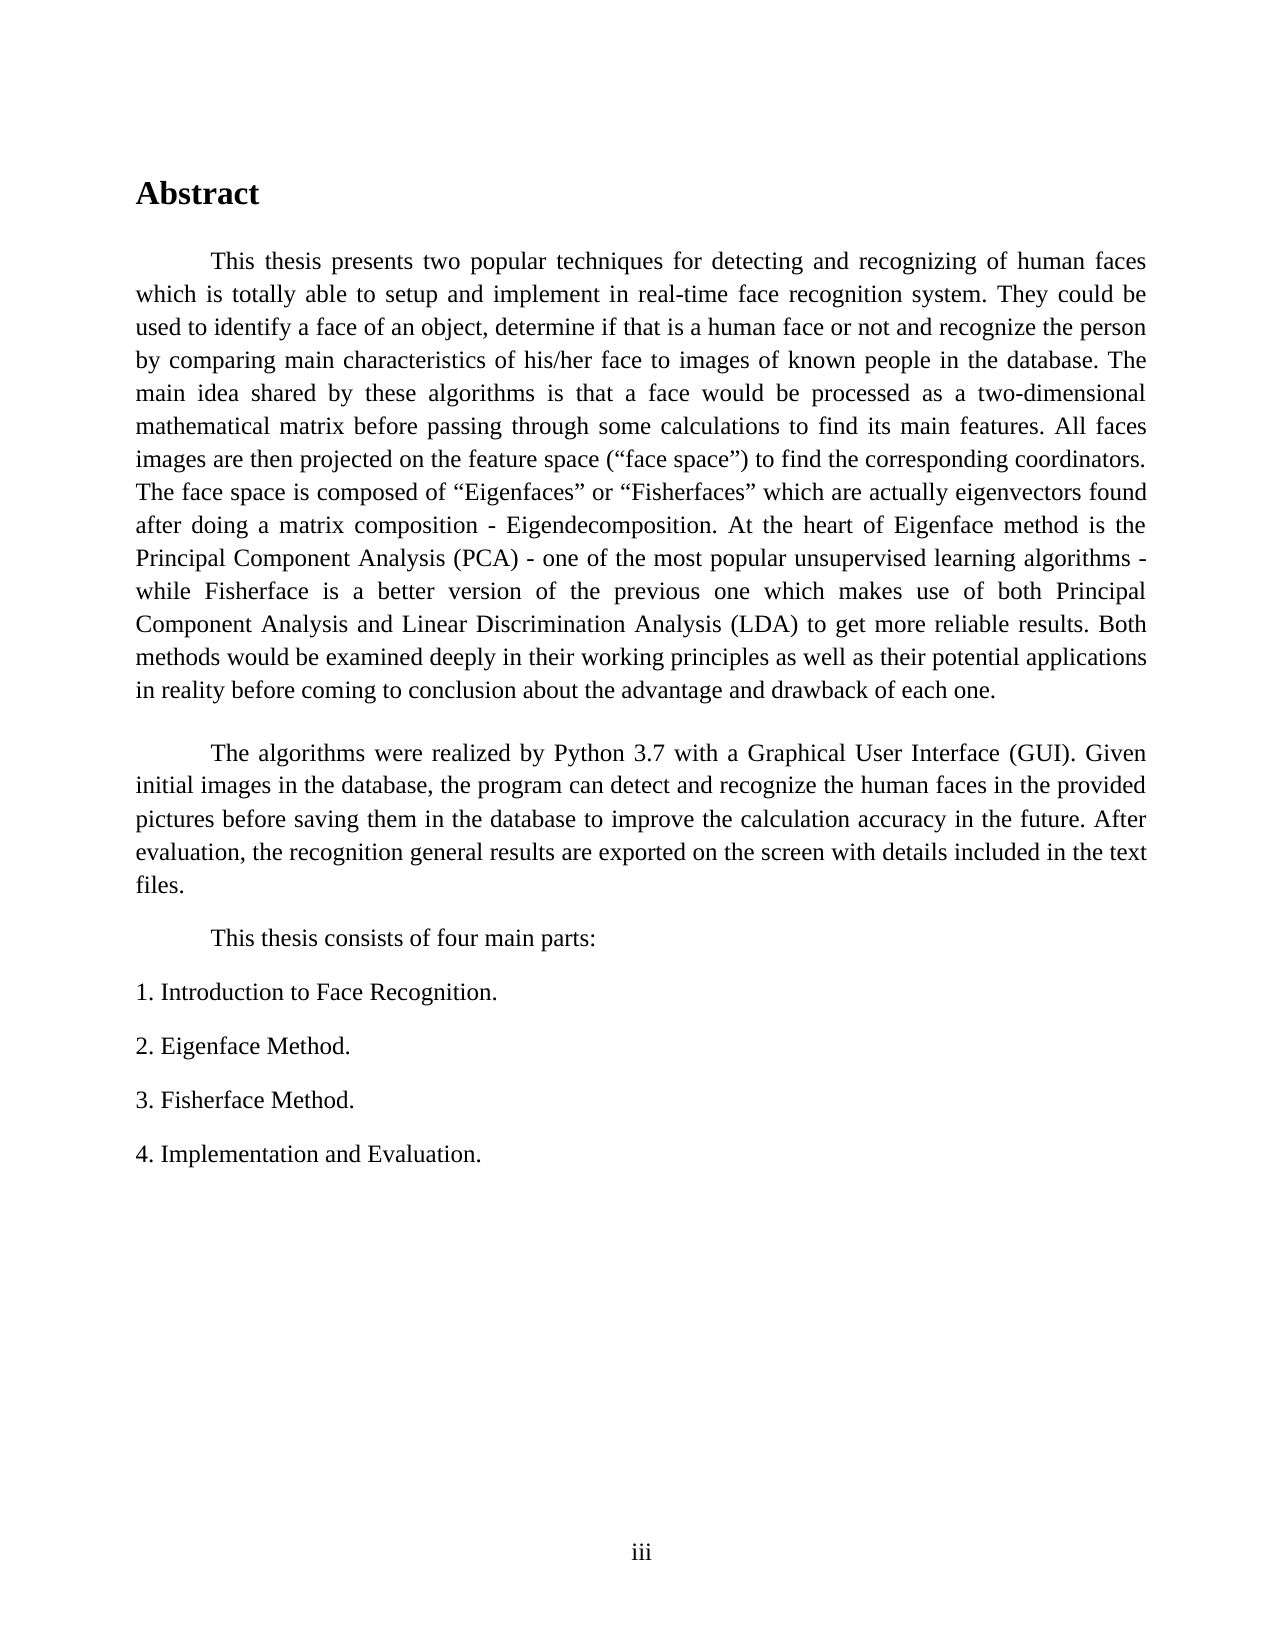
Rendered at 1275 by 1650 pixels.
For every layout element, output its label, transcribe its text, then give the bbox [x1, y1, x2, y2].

subtitle Abstract [135, 173, 1148, 211]
text The algorithms were realized by Python 3.7 with a Graphical User Interface (GUI). Given initial images in the database, the program can detect and recognize the human faces in the provided pictures before saving them in the database to improve the calculation accuracy in the future. After evaluation, the recognition general results are exported on the screen with details included in the text files. [135, 738, 1148, 898]
text 4. Implementation and Evaluation. [135, 1139, 1148, 1168]
text 1. Introduction to Face Recognition. [135, 977, 1148, 1006]
text 2. Eigenface Method. [135, 1031, 1148, 1060]
text This thesis consists of four main parts: [135, 923, 1148, 952]
text 3. Fisherface Method. [135, 1085, 1148, 1114]
text This thesis presents two popular techniques for detecting and recognizing of human faces which is totally able to setup and implement in real-time face recognition system. They could be used to identify a face of an object, determine if that is a human face or not and recognize the person by comparing main characteristics of his/her face to images of known people in the database. The main idea shared by these algorithms is that a face would be processed as a two-dimensional mathematical matrix before passing through some calculations to find its main features. All faces images are then projected on the feature space (“face space”) to find the corresponding coordinators. The face space is composed of “Eigenfaces” or “Fisherfaces” which are actually eigenvectors found after doing a matrix composition - Eigendecomposition. At the heart of Eigenface method is the Principal Component Analysis (PCA) - one of the most popular unsupervised learning algorithms - while Fisherface is a better version of the previous one which makes use of both Principal Component Analysis and Linear Discrimination Analysis (LDA) to get more reliable results. Both methods would be examined deeply in their working principles as well as their potential applications in reality before coming to conclusion about the advantage and drawback of each one. [135, 246, 1148, 704]
